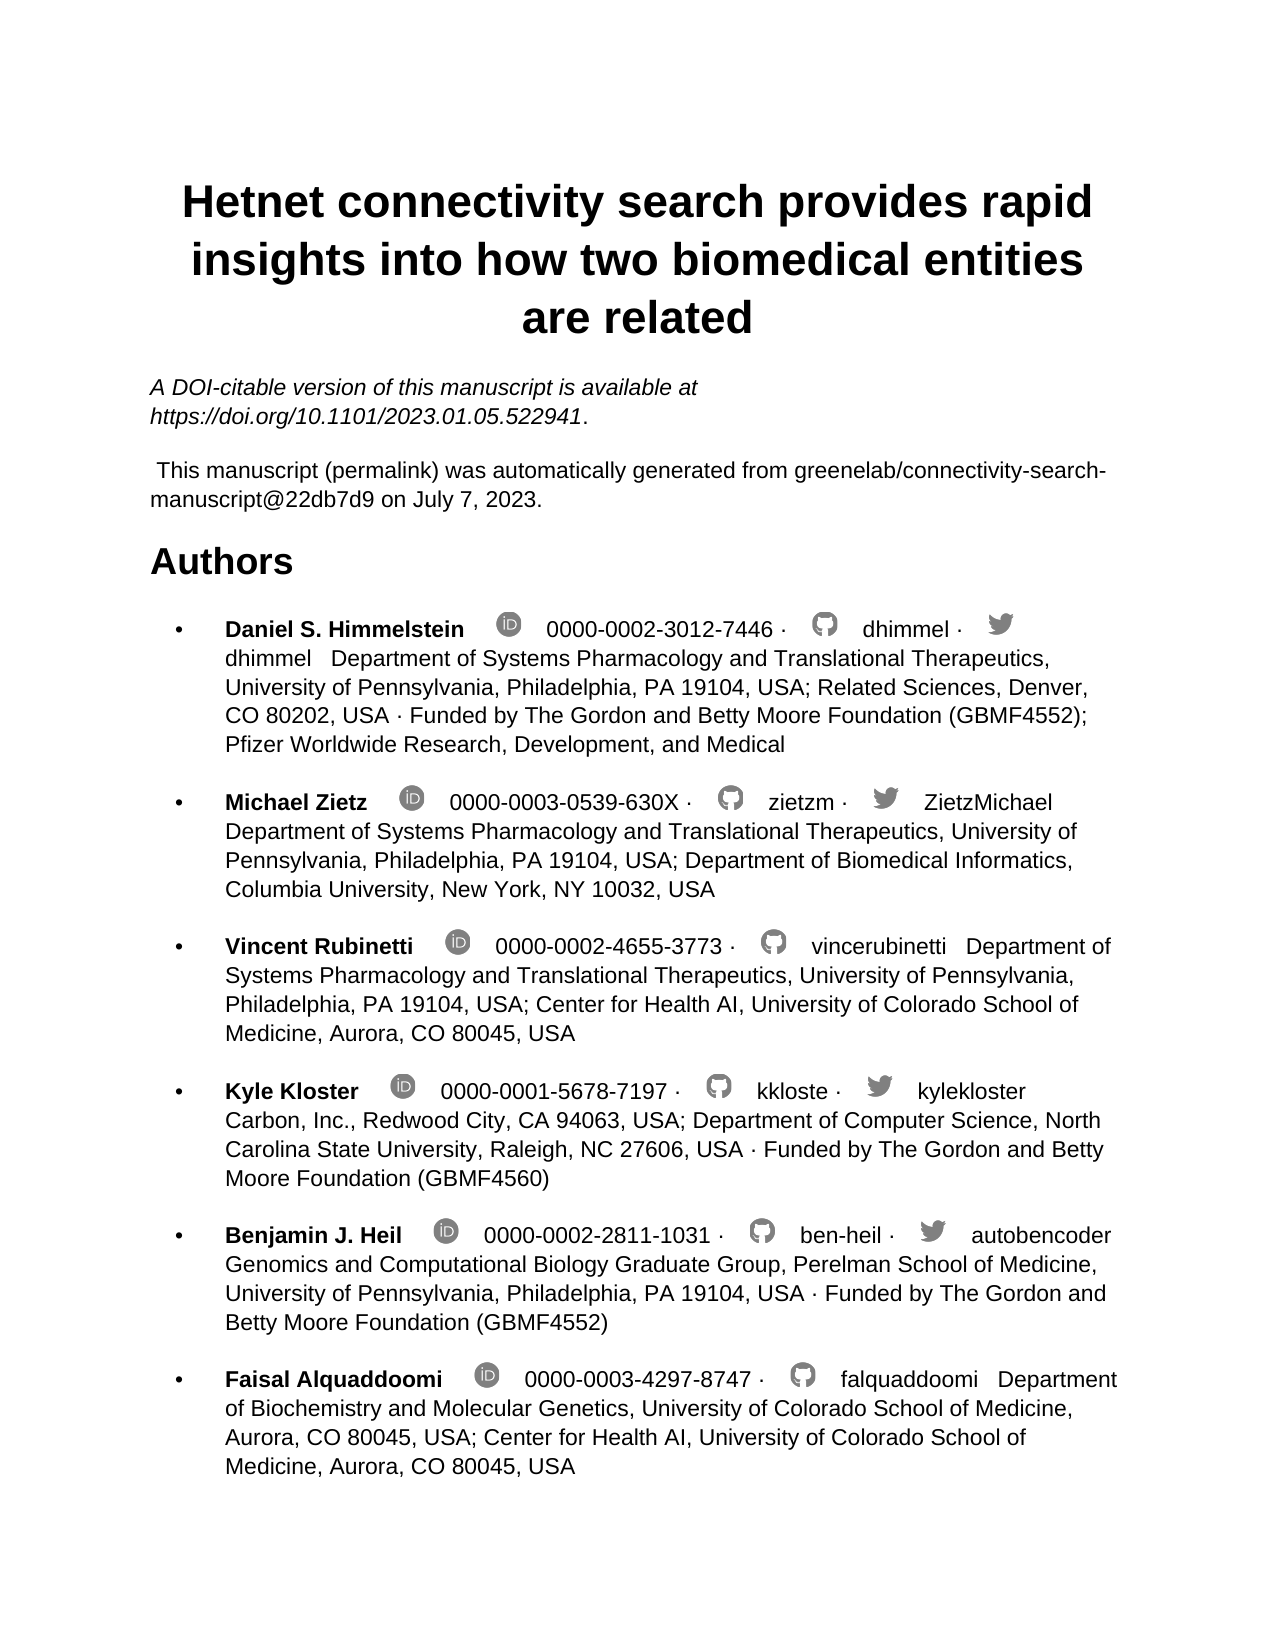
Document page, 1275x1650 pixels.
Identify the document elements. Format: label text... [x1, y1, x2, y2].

picture [706, 1074, 732, 1099]
picture [812, 612, 838, 637]
list Vincent Rubinetti 0000-0002-4655-3773 · vincerubinetti Department of Systems Pharmacology and Translational Therapeutics, University of Pennsylvania, Philadelphia, PA 19104, USA; Center for Health AI, University of Colorado School of Medicine, Aurora, CO 80045, USA [175, 930, 1125, 1046]
list Kyle Kloster 0000-0001-5678-7197 · kkloste · kylekloster Carbon, Inc., Redwood City, CA 94063, USA; Department of Computer Science, North Carolina State University, Raleigh, NC 27606, USA · Funded by The Gordon and Betty Moore Foundation (GBMF4560) [175, 1074, 1125, 1191]
text A DOI-citable version of this manuscript is available at https://doi.org/10.1101/2023.01.05.522941. [150, 374, 1125, 429]
subtitle Authors [150, 539, 1125, 583]
picture [474, 1362, 500, 1388]
picture [988, 612, 1014, 637]
picture [790, 1362, 816, 1388]
picture [867, 1074, 893, 1099]
picture [445, 929, 470, 955]
picture [390, 1074, 416, 1099]
list Michael Zietz 0000-0003-0539-630X · zietzm · ZietzMichael Department of Systems Pharmacology and Translational Therapeutics, University of Pennsylvania, Philadelphia, PA 19104, USA; Department of Biomedical Informatics, Columbia University, New York, NY 10032, USA [175, 785, 1125, 902]
picture [399, 785, 425, 811]
list Daniel S. Himmelstein 0000-0002-3012-7446 · dhimmel · dhimmel Department of Systems Pharmacology and Translational Therapeutics, University of Pennsylvania, Philadelphia, PA 19104, USA; Related Sciences, Denver, CO 80202, USA · Funded by The Gordon and Betty Moore Foundation (GBMF4552); Pfizer Worldwide Research, Development, and Medical [175, 612, 1125, 758]
text This manuscript (permalink) was automatically generated from greenelab/connectivity-search-manuscript@22db7d9 on July 7, 2023. [150, 457, 1125, 512]
title Hetnet connectivity search provides rapid insights into how two biomedical entities are related [150, 175, 1125, 343]
picture [750, 1218, 775, 1244]
picture [761, 929, 787, 955]
picture [496, 612, 522, 637]
picture [873, 785, 899, 811]
list Benjamin J. Heil 0000-0002-2811-1031 · ben-heil · autobencoder Genomics and Computational Biology Graduate Group, Perelman School of Medicine, University of Pennsylvania, Philadelphia, PA 19104, USA · Funded by The Gordon and Betty Moore Foundation (GBMF4552) [175, 1218, 1125, 1335]
picture [433, 1218, 459, 1244]
picture [718, 785, 743, 811]
picture [921, 1218, 946, 1244]
list Faisal Alquaddoomi 0000-0003-4297-8747 · falquaddoomi Department of Biochemistry and Molecular Genetics, University of Colorado School of Medicine, Aurora, CO 80045, USA; Center for Health AI, University of Colorado School of Medicine, Aurora, CO 80045, USA [175, 1363, 1125, 1479]
